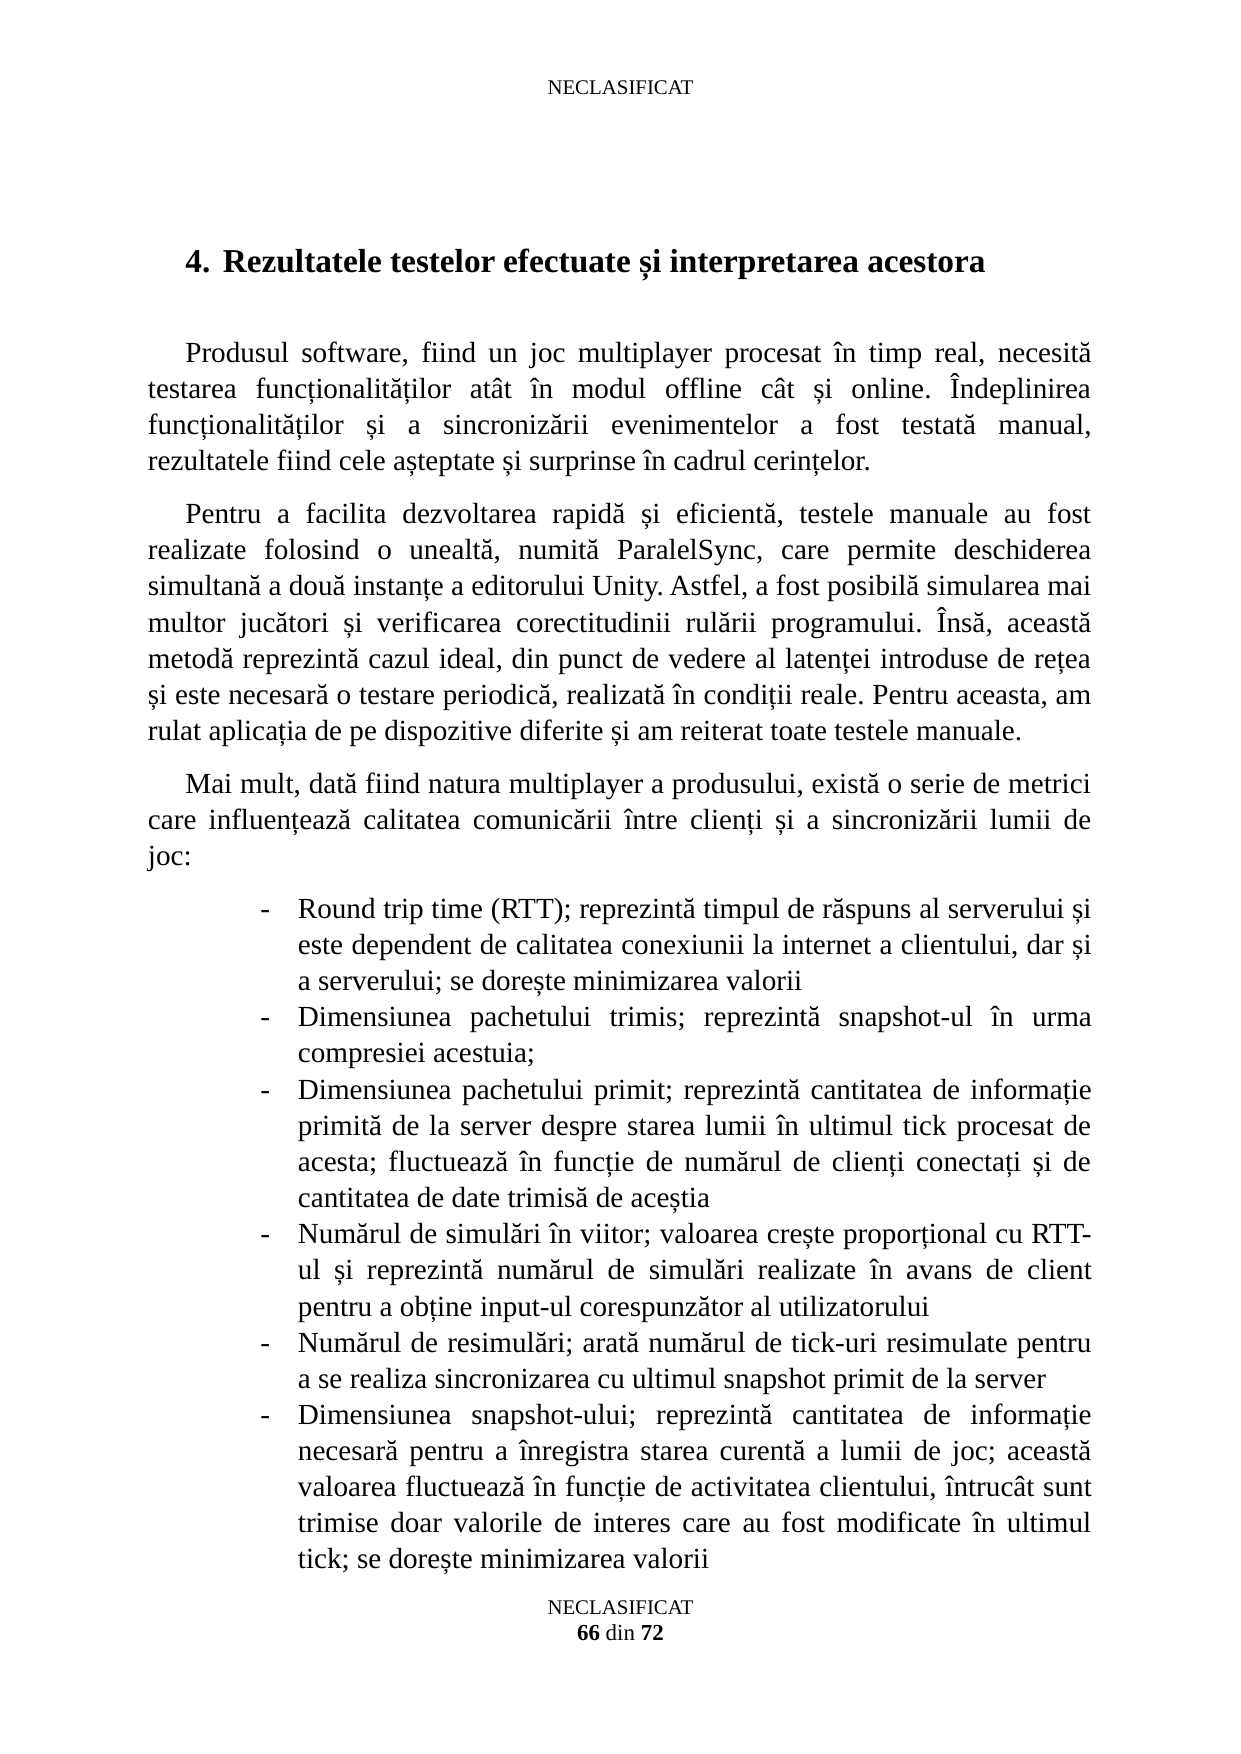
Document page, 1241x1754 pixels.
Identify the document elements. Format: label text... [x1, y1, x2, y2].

subtitle Rezultatele testelor efectuate și interpretarea acestora [185, 241, 1092, 279]
list Numărul de resimulări; arată numărul de tick-uri resimulate pentru a se realiza sincronizarea cu ultimul snapshot primit de la server [260, 1325, 1092, 1394]
text Pentru a facilita dezvoltarea rapidă și eficientă, testele manuale au fost realizate folosind o unealtă, numită ParalelSync, care permite deschiderea simultană a două instanțe a editorului Unity. Astfel, a fost posibilă simularea mai multor jucători și verificarea corectitudinii rulării programului. Însă, această metodă reprezintă cazul ideal, din punct de vedere al latenței introduse de rețea și este necesară o testare periodică, realizată în condiții reale. Pentru aceasta, am rulat aplicația de pe dispozitive diferite și am reiterat toate testele manuale. [148, 496, 1092, 747]
list Dimensiunea pachetului primit; reprezintă cantitatea de informație primită de la server despre starea lumii în ultimul tick procesat de acesta; fluctuează în funcție de numărul de clienți conectați și de cantitatea de date trimisă de aceștia [260, 1072, 1092, 1214]
list Dimensiunea snapshot-ului; reprezintă cantitatea de informație necesară pentru a înregistra starea curentă a lumii de joc; această valoarea fluctuează în funcție de activitatea clientului, întrucât sunt trimise doar valorile de interes care au fost modificate în ultimul tick; se dorește minimizarea valorii [260, 1397, 1092, 1575]
list Numărul de simulări în viitor; valoarea crește proporțional cu RTT-ul și reprezintă numărul de simulări realizate în avans de client pentru a obține input-ul corespunzător al utilizatorului [260, 1216, 1092, 1322]
text Produsul software, fiind un joc multiplayer procesat în timp real, necesită testarea funcționalităților atât în modul offline cât și online. Îndeplinirea funcționalităților și a sincronizării evenimentelor a fost testată manual, rezultatele fiind cele așteptate și surprinse în cadrul cerințelor. [148, 335, 1092, 477]
list Dimensiunea pachetului trimis; reprezintă snapshot-ul în urma compresiei acestuia; [260, 999, 1092, 1069]
list Round trip time (RTT); reprezintă timpul de răspuns al serverului și este dependent de calitatea conexiunii la internet a clientului, dar și a serverului; se dorește minimizarea valorii [260, 891, 1092, 997]
text Mai mult, dată fiind natura multiplayer a produsului, există o serie de metrici care influențează calitatea comunicării între clienți și a sincronizării lumii de joc: [148, 766, 1092, 872]
